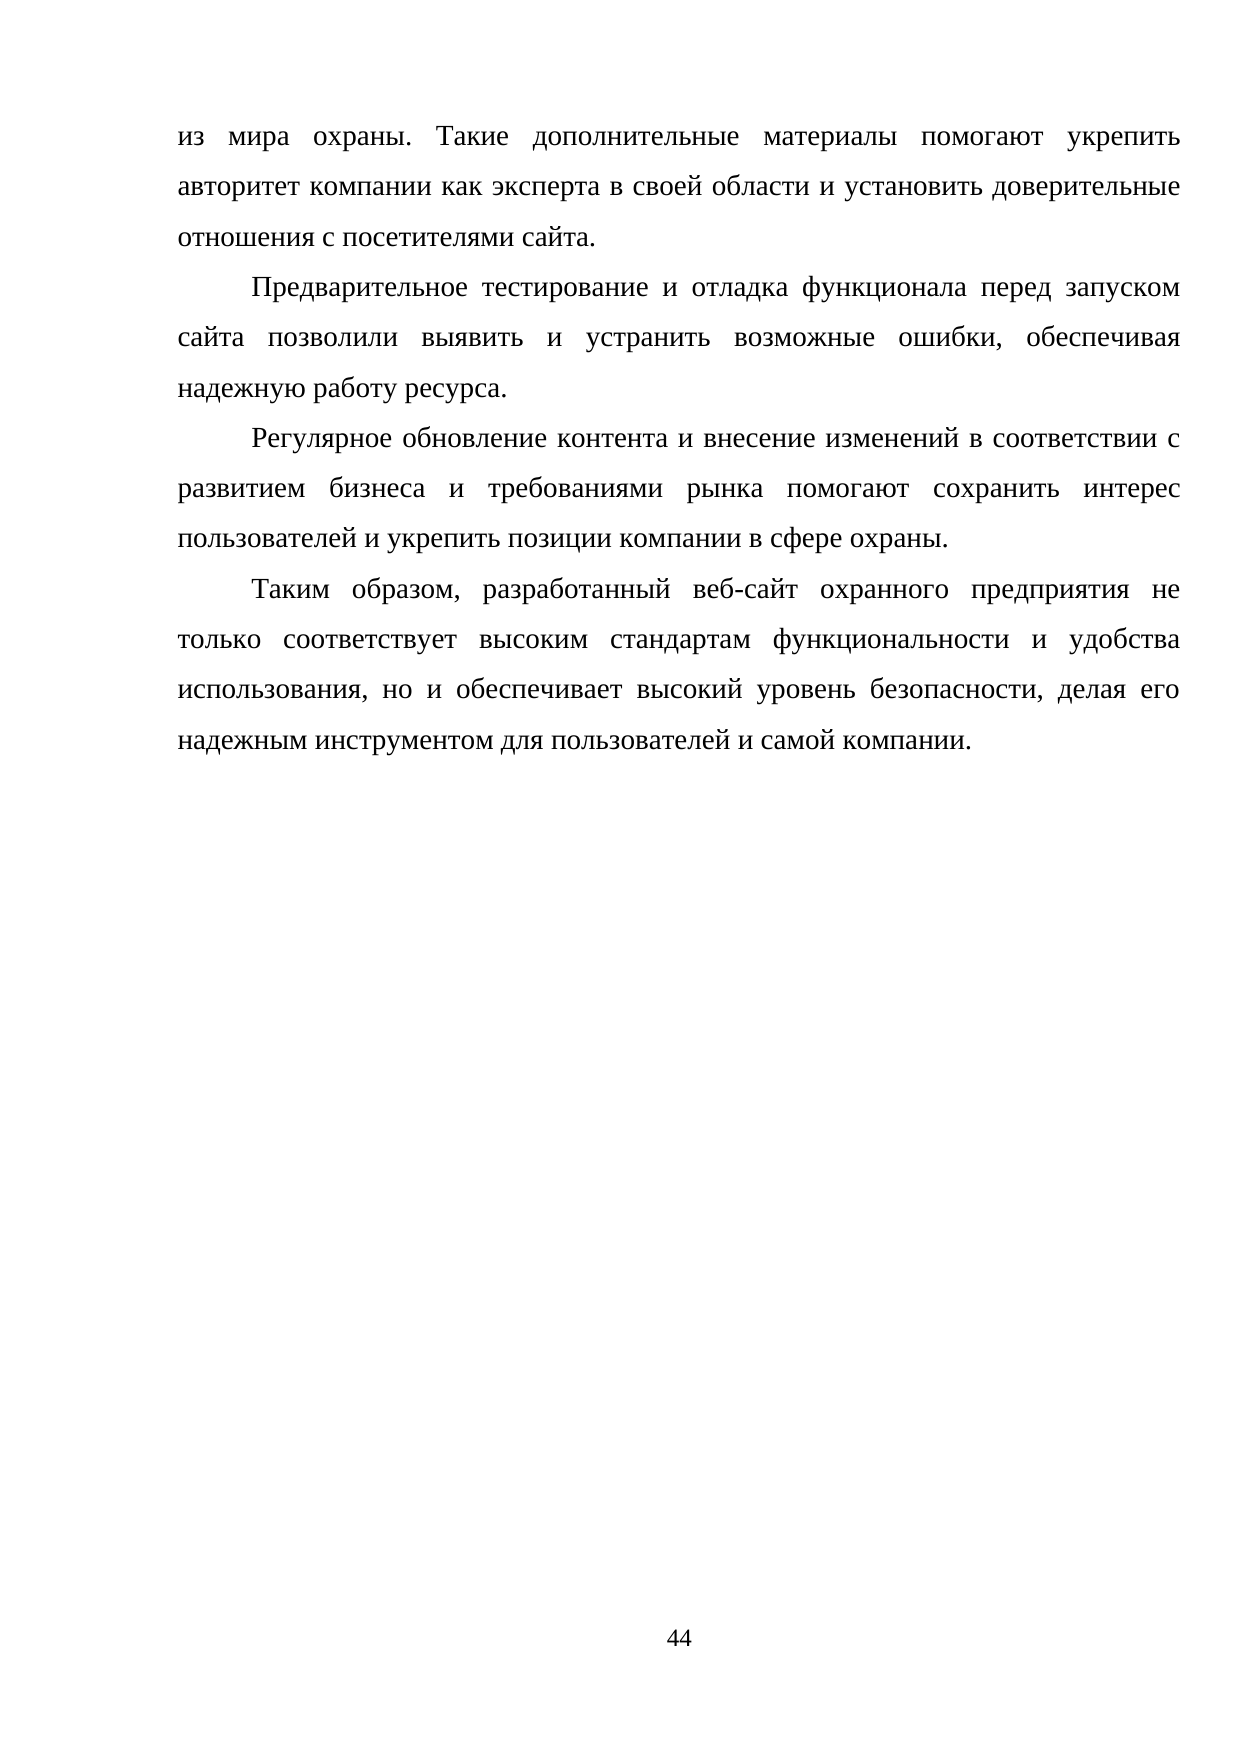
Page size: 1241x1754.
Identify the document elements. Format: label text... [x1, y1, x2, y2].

text Предварительное тестирование и отладка функционала перед запуском сайта позволили выявить и устранить возможные ошибки, обеспечивая надежную работу ресурса. [177, 269, 1181, 403]
text Таким образом, разработанный веб-сайт охранного предприятия не только соответствует высоким стандартам функциональности и удобства использования, но и обеспечивает высокий уровень безопасности, делая его надежным инструментом для пользователей и самой компании. [177, 571, 1181, 755]
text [177, 118, 1181, 252]
text Регулярное обновление контента и внесение изменений в соответствии с развитием бизнеса и требованиями рынка помогают сохранить интерес пользователей и укрепить позиции компании в сфере охраны. [177, 420, 1181, 554]
